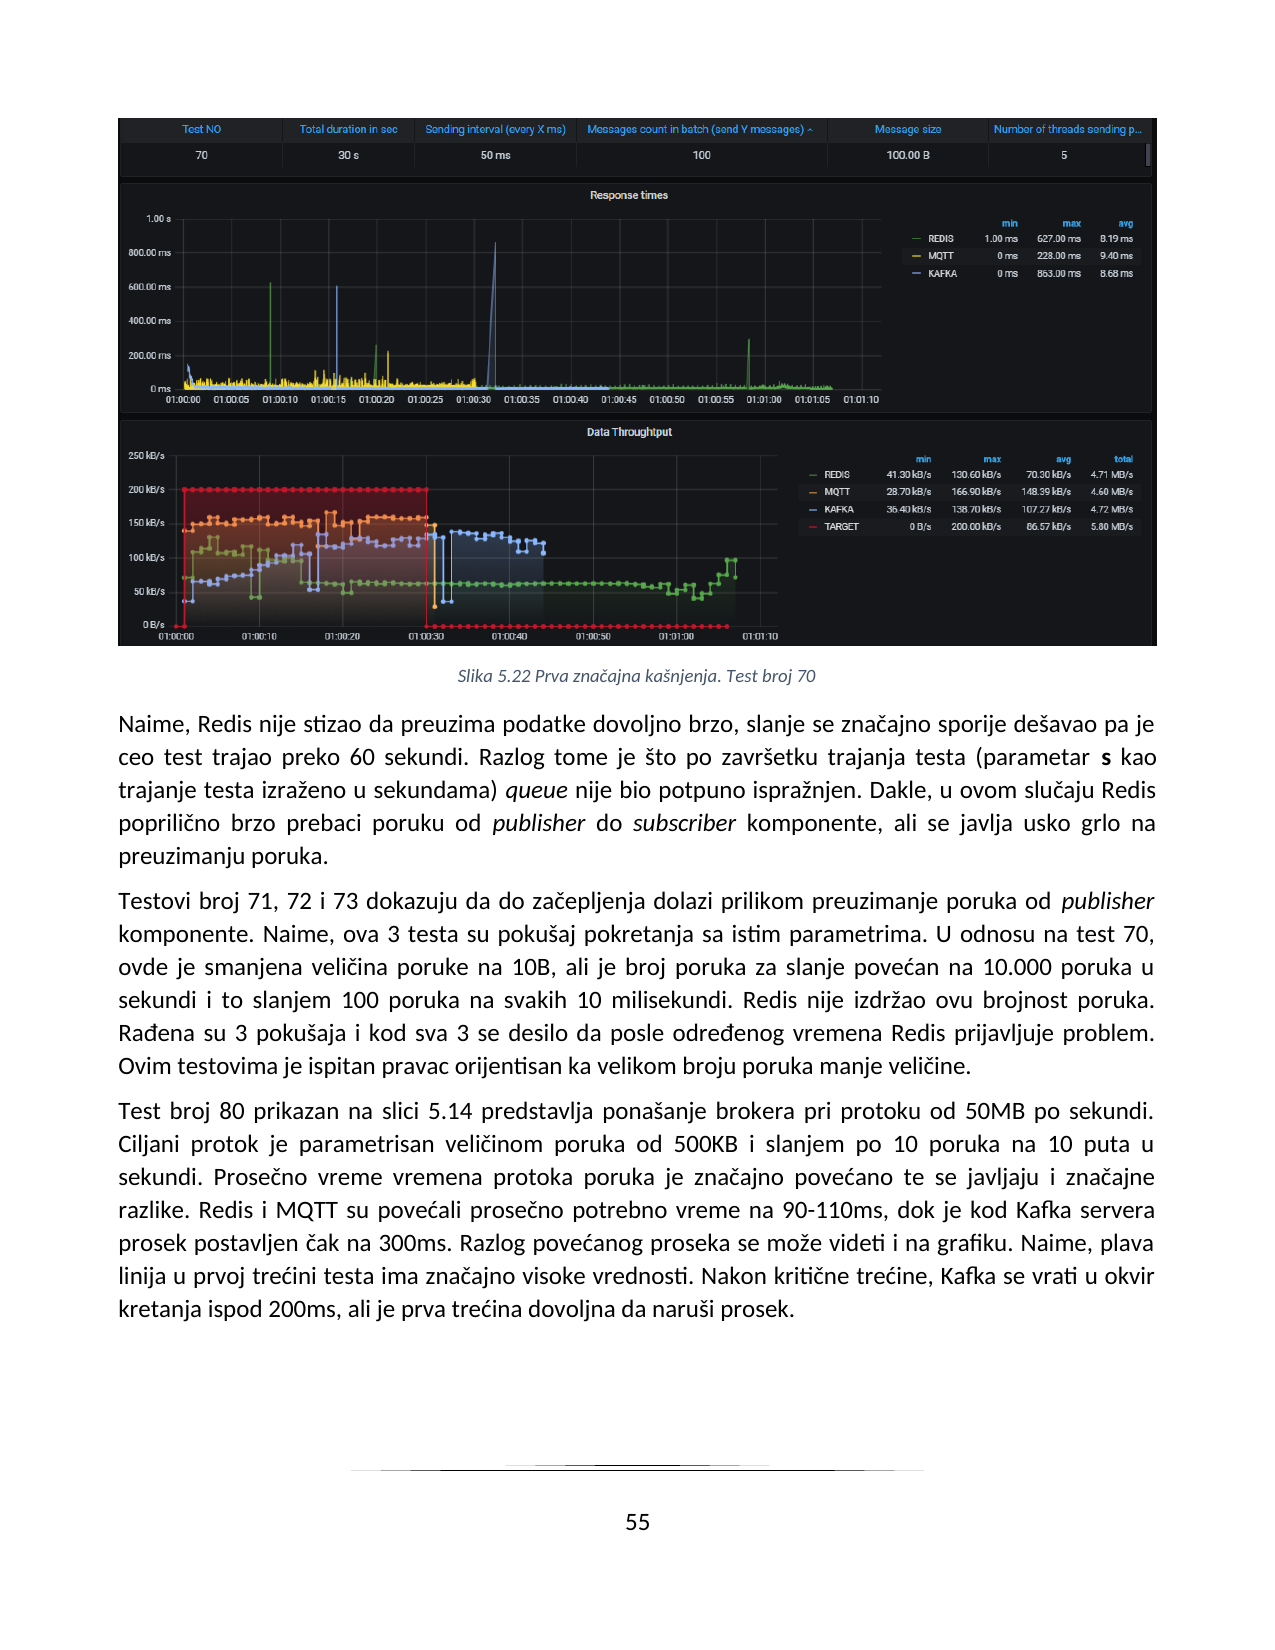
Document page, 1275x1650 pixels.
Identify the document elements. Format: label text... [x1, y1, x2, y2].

text Naime, Redis nije stizao da preuzima podatke dovoljno brzo, slanje se značajno sporije dešavao pa je ceo test trajao preko 60 sekundi. Razlog tome je što po završetku trajanja testa (parametar s kao trajanje testa izraženo u sekundama) queue nije bio potpuno ispražnjen. Dakle, u ovom slučaju Redis poprilično brzo prebaci poruku od publisher do subscriber komponente, ali se javlja usko grlo na preuzimanju poruka. [118, 708, 1157, 870]
picture [118, 118, 1157, 646]
text Test broj 80 prikazan na slici 5.14 predstavlja ponašanje brokera pri protoku od 50MB po sekundi. Ciljani protok je parametrisan veličinom poruka od 500KB i slanjem po 10 poruka na 10 puta u sekundi. Prosečno vreme vremena protoka poruka je značajno povećano te se javljaju i značajne razlike. Redis i MQTT su povećali prosečno potrebno vreme na 90-110ms, dok je kod Kafka servera prosek postavljen čak na 300ms. Razlog povećanog proseka se može videti i na grafiku. Naime, plava linija u prvoj trećini testa ima značajno visoke vrednosti. Nakon kritične trećine, Kafka se vrati u okvir kretanja ispod 200ms, ali je prva trećina dovoljna da naruši prosek. [118, 1095, 1157, 1323]
text Testovi broj 71, 72 i 73 dokazuju da do začepljenja dolazi prilikom preuzimanje poruka od publisher komponente. Naime, ova 3 testa su pokušaj pokretanja sa istim parametrima. U odnosu na test 70, ovde je smanjena veličina poruke na 10B, ali je broj poruka za slanje povećan na 10.000 poruka u sekundi i to slanjem 100 poruka na svakih 10 milisekundi. Redis nije izdržao ovu brojnost poruka. Rađena su 3 pokušaja i kod sva 3 se desilo da posle određenog vremena Redis prijavljuje problem. Ovim testovima je ispitan pravac orijentisan ka velikom broju poruka manje veličine. [118, 885, 1157, 1080]
